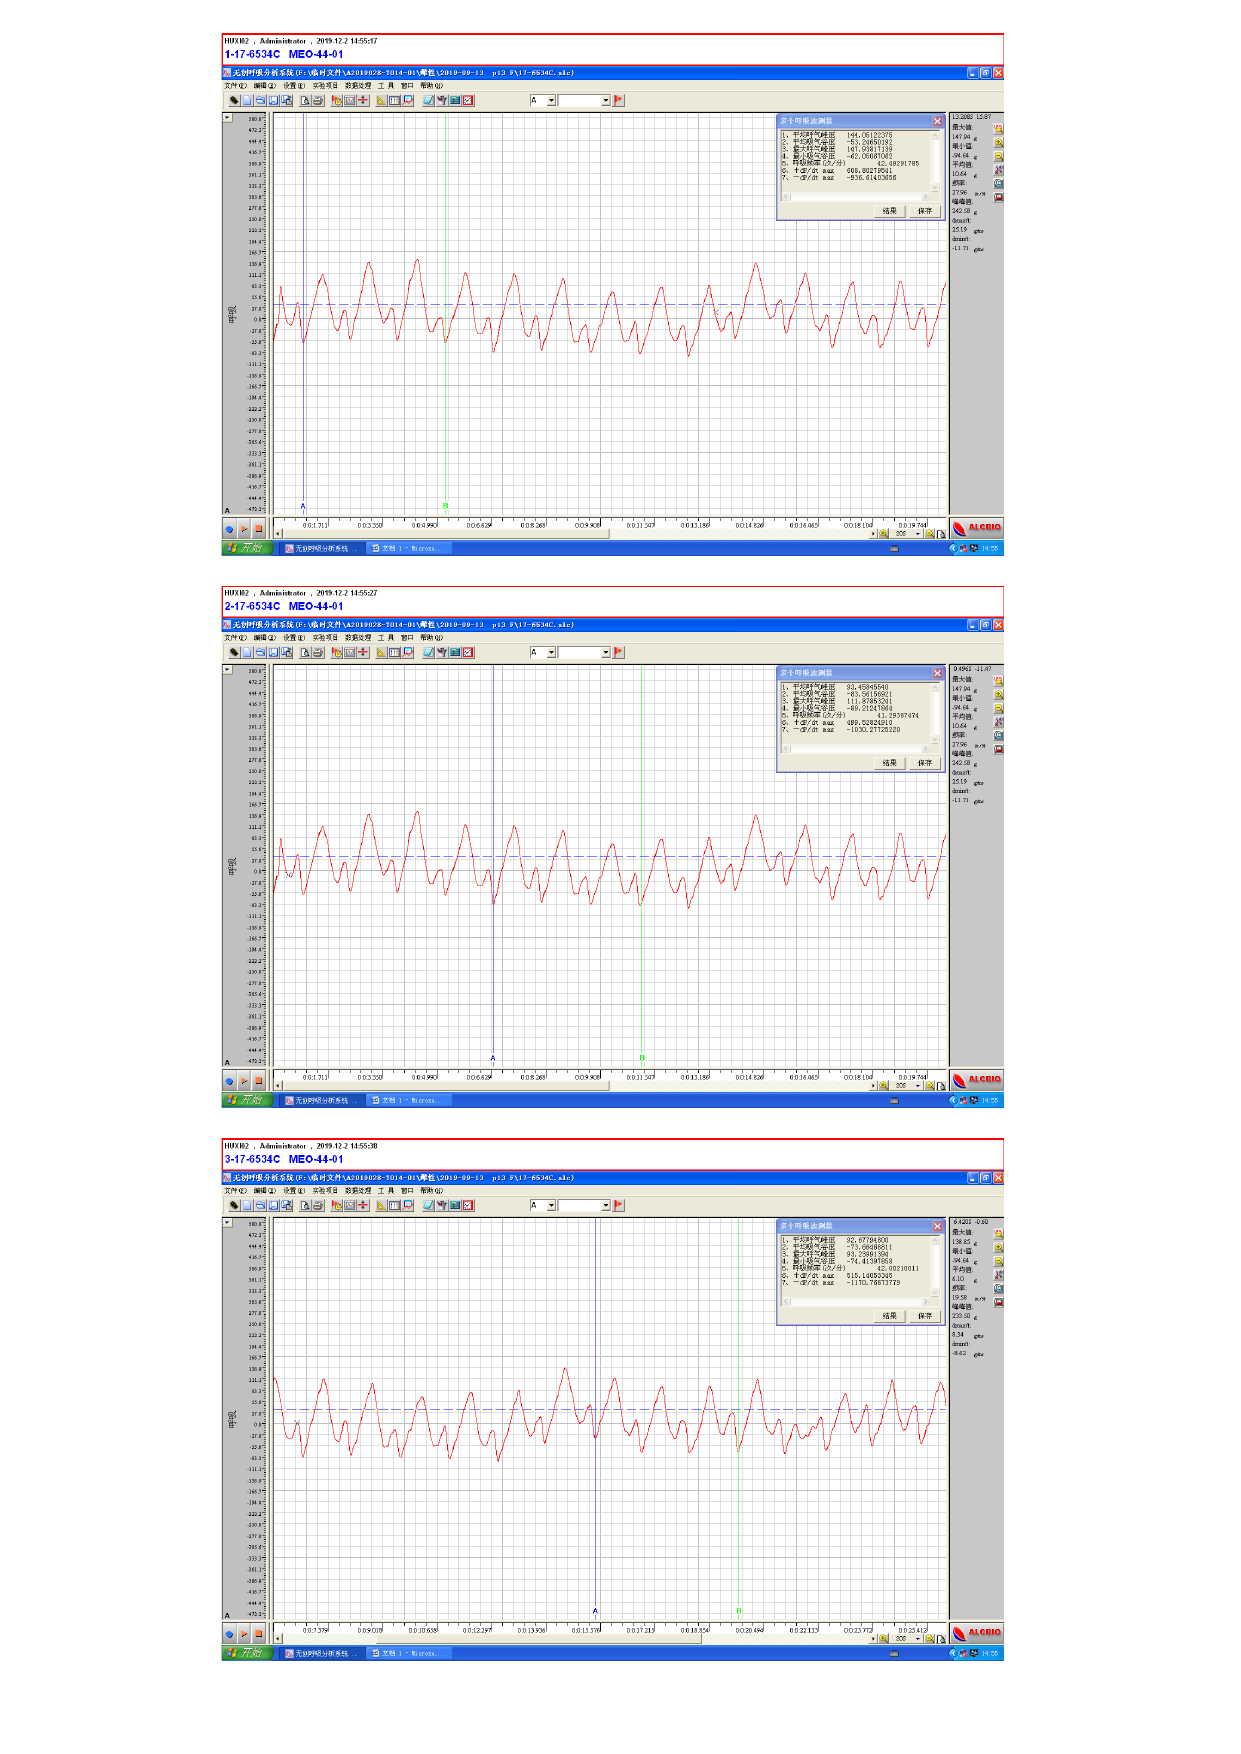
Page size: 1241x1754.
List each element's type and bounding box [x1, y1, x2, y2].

picture [221, 1138, 1004, 1661]
picture [221, 33, 1004, 556]
picture [221, 586, 1004, 1108]
